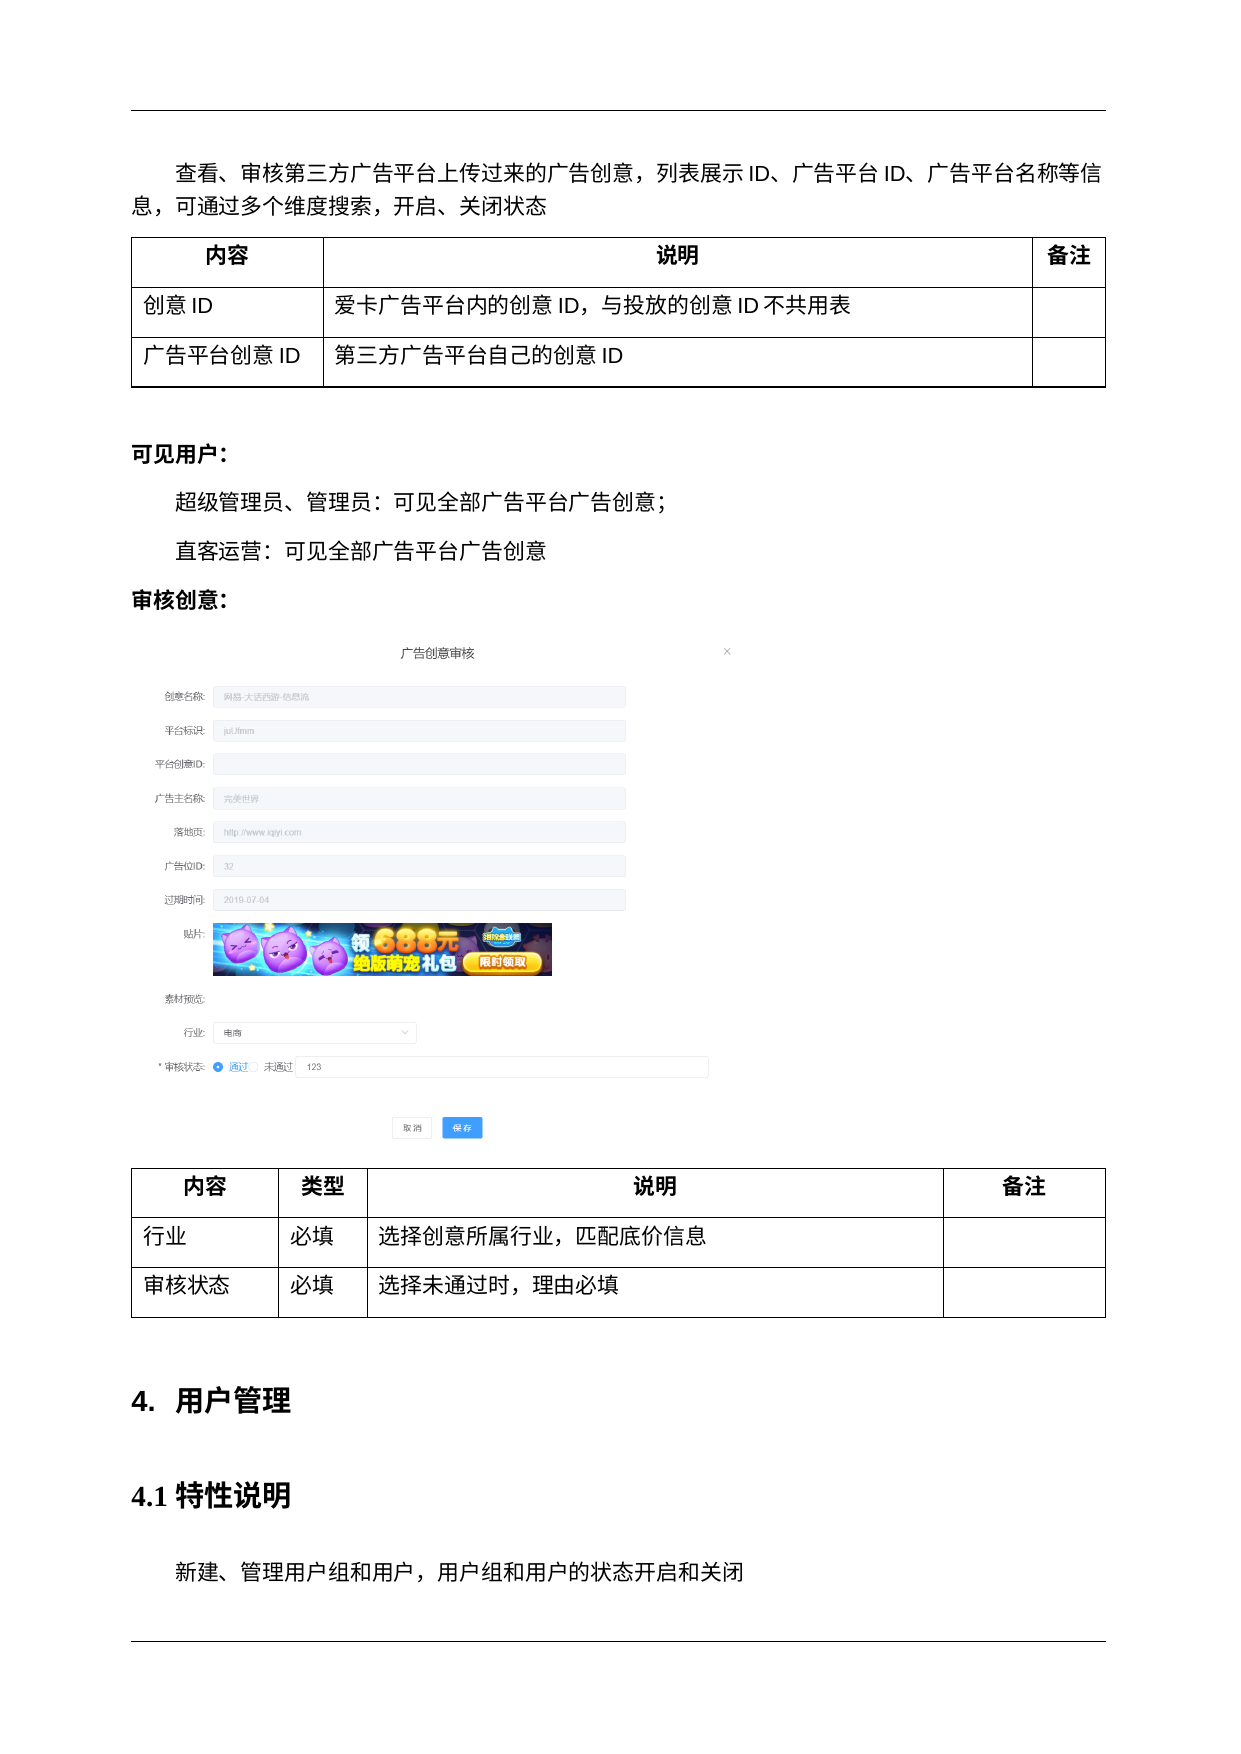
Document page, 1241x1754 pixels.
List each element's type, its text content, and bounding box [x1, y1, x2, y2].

table_header 说明 [324, 238, 1032, 287]
text 直客运营：可见全部广告平台广告创意 [131, 534, 1106, 566]
table_header 备注 [1033, 238, 1105, 287]
table_cell 行业 [132, 1218, 278, 1267]
table_cell [1033, 338, 1105, 386]
subtitle 特性说明 [131, 1461, 1106, 1526]
table_cell [1033, 288, 1105, 337]
table_header 内容 [132, 1169, 278, 1217]
subtitle 用户管理 [131, 1367, 1106, 1432]
table_cell 选择创意所属行业，匹配底价信息 [368, 1218, 943, 1267]
table_cell [944, 1268, 1105, 1317]
table_header 备注 [944, 1169, 1105, 1217]
text 审核创意： [131, 582, 1106, 615]
table_cell 必填 [279, 1268, 367, 1317]
text 超级管理员、管理员：可见全部广告平台广告创意； [131, 485, 1106, 517]
text 新建、管理用户组和用户，用户组和用户的状态开启和关闭 [131, 1555, 1106, 1587]
table_cell 必填 [279, 1218, 367, 1267]
table_header 内容 [132, 238, 323, 287]
table_cell 爱卡广告平台内的创意ID，与投放的创意ID不共用表 [324, 288, 1032, 337]
table_header 说明 [368, 1169, 943, 1217]
table_cell 审核状态 [132, 1268, 278, 1317]
picture [131, 641, 743, 1141]
table_cell 选择未通过时，理由必填 [368, 1268, 943, 1317]
table_cell 创意ID [132, 288, 323, 337]
text 可见用户： [131, 436, 1106, 469]
table_cell 广告平台创意ID [132, 338, 323, 386]
table_cell [944, 1218, 1105, 1267]
table_cell 第三方广告平台自己的创意ID [324, 338, 1032, 386]
table_header 类型 [279, 1169, 367, 1217]
text 查看、审核第三方广告平台上传过来的广告创意，列表展示ID、广告平台ID、广告平台名称等信息，可通过多个维度搜索，开启、关闭状态 [131, 156, 1106, 221]
